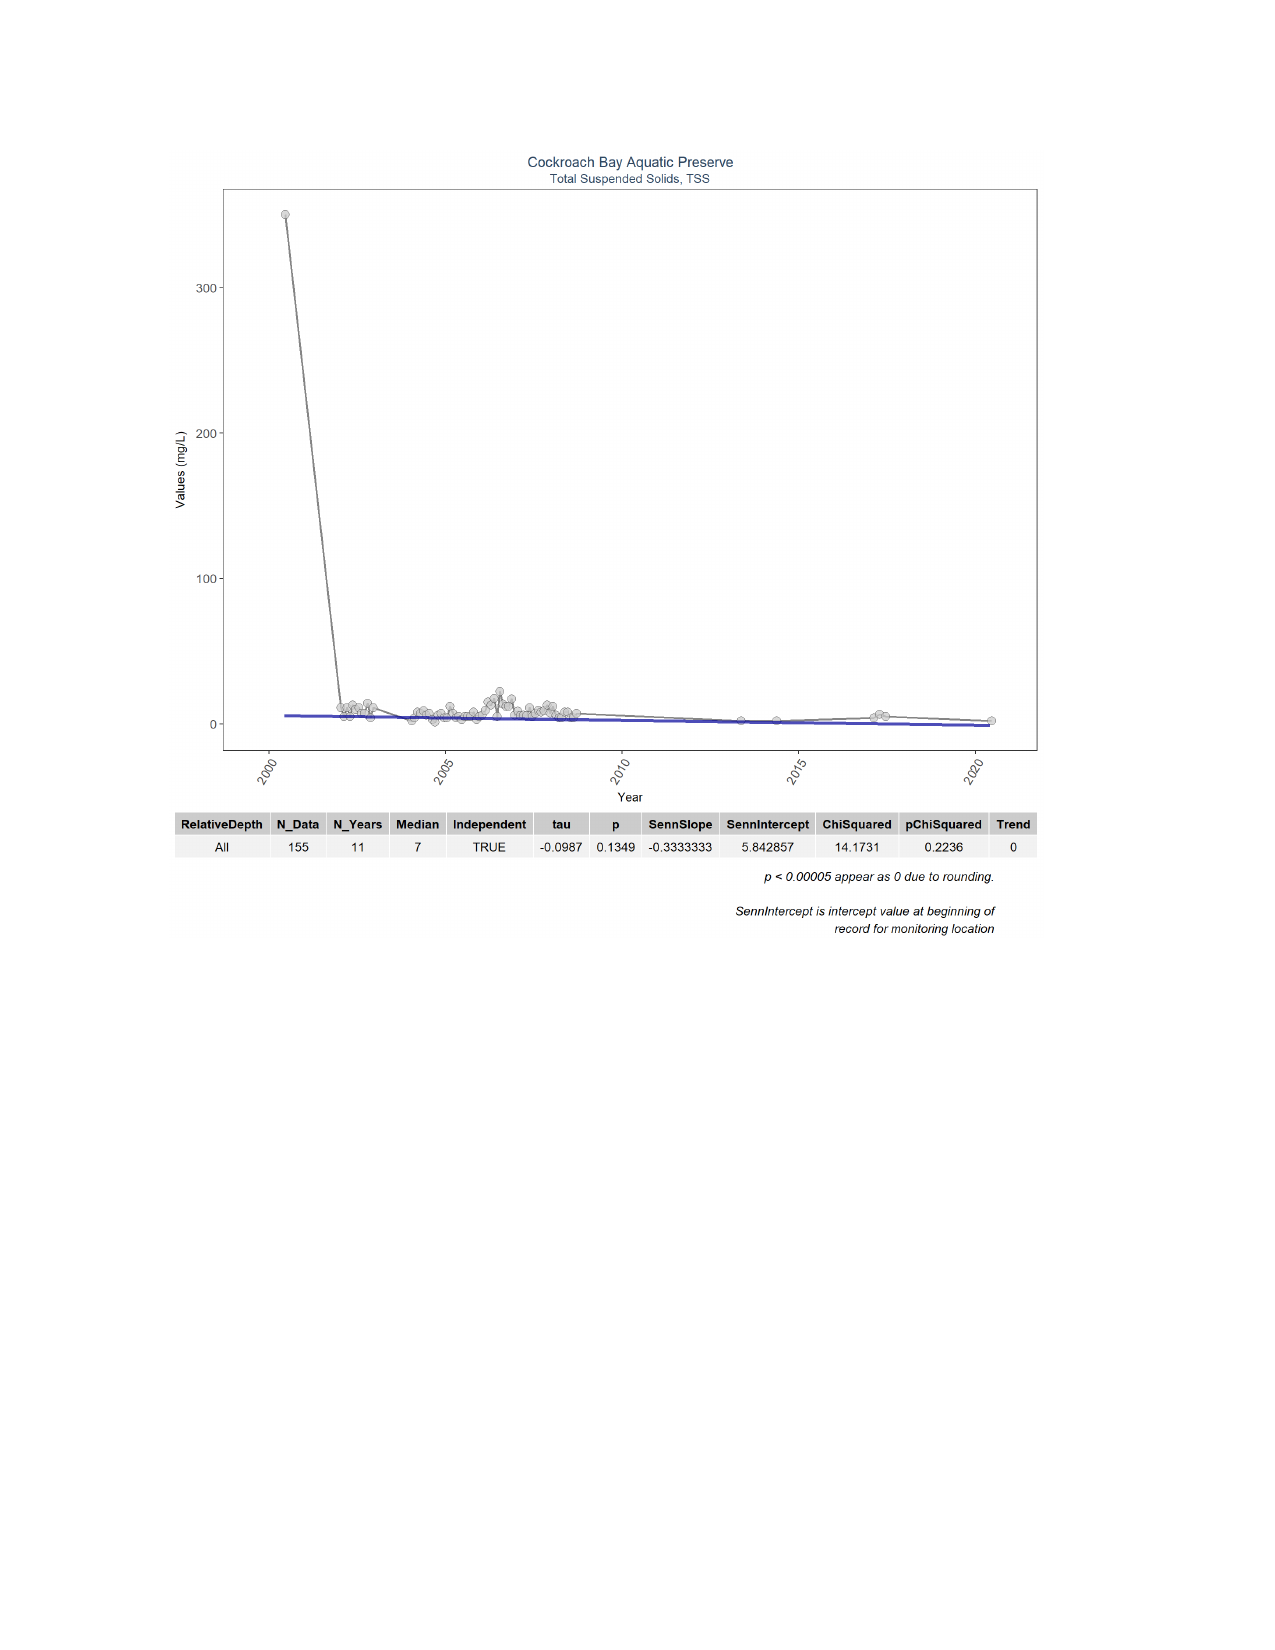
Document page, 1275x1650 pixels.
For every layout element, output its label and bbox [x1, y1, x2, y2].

picture [168, 150, 1044, 938]
